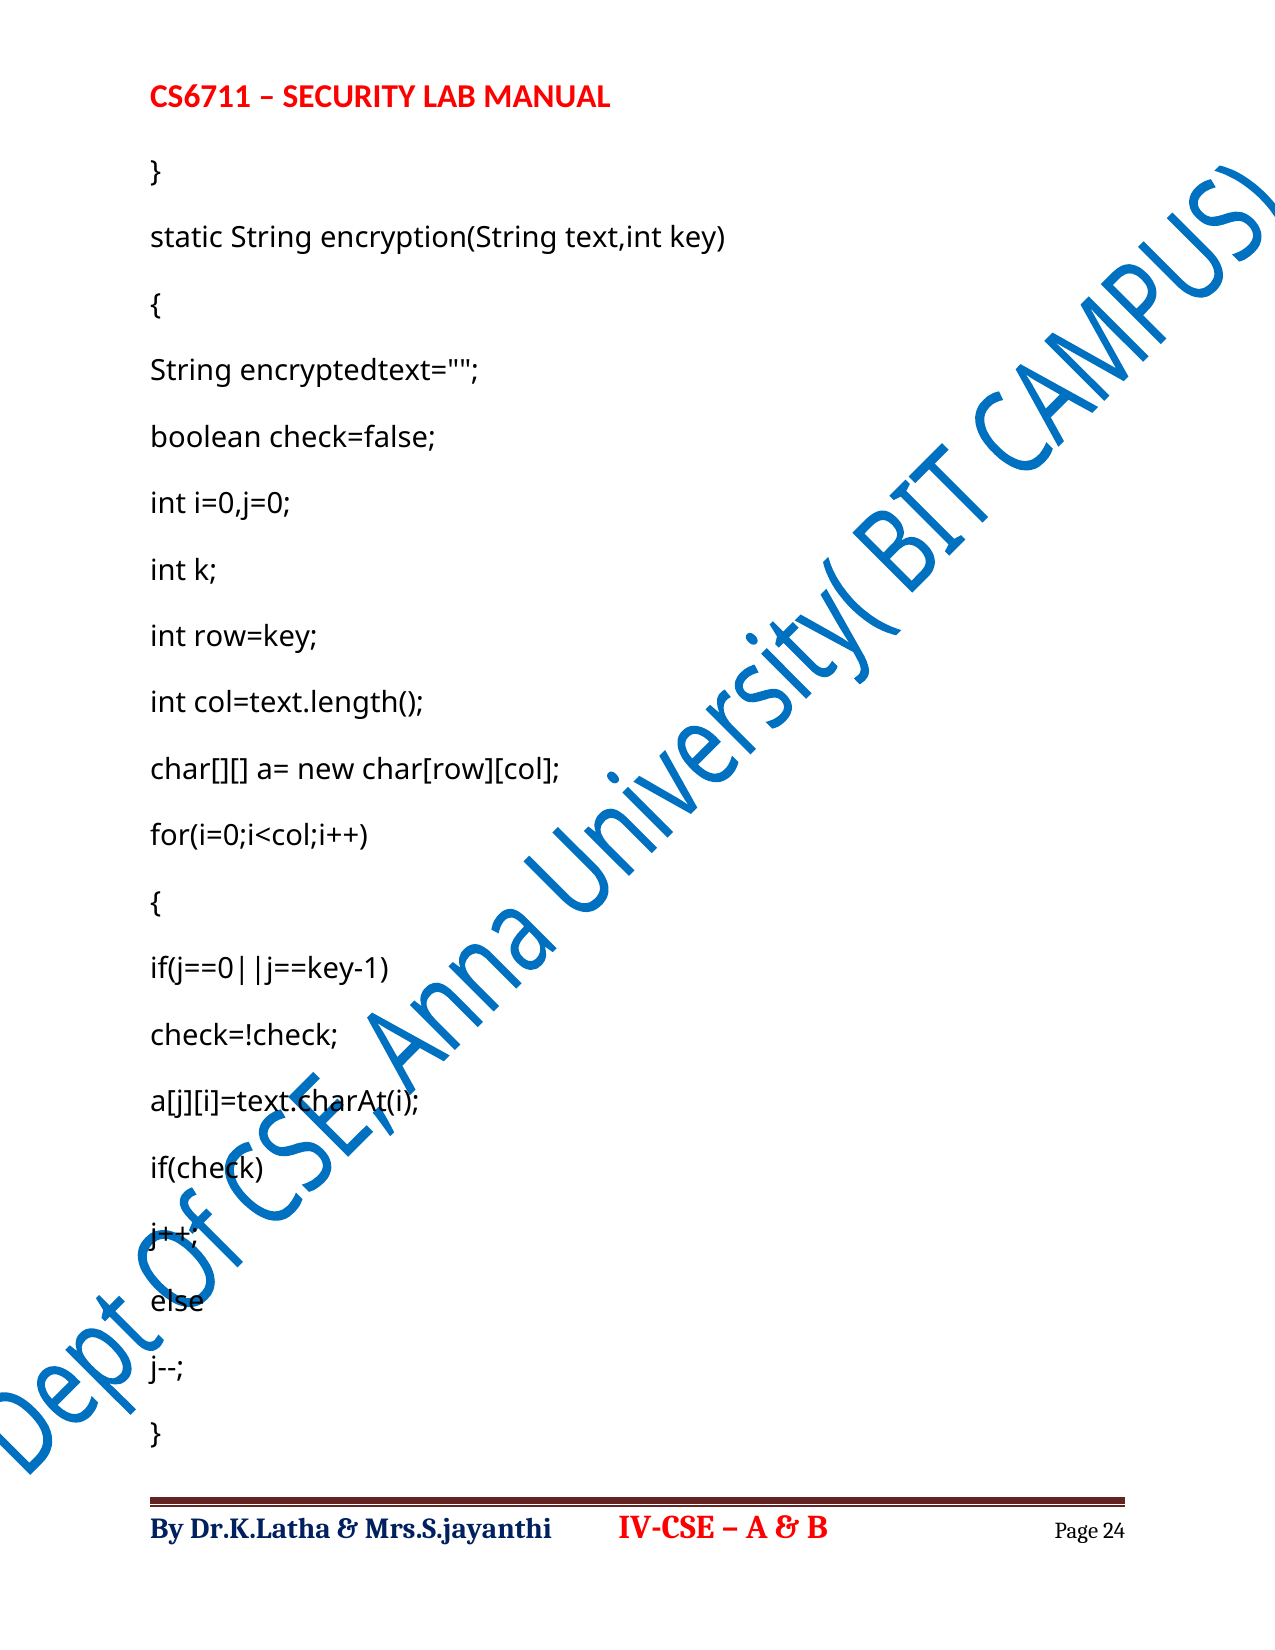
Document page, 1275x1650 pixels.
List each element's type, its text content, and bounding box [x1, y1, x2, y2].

text a[j][i]=text.charAt(i); [150, 1080, 1125, 1120]
text int k; [150, 549, 1125, 588]
text if(j==0||j==key-1) [150, 947, 1125, 987]
text } [150, 1413, 1125, 1452]
text for(i=0;i<col;i++) [150, 814, 1125, 854]
text static String encryption(String text,int key) [150, 216, 1125, 256]
text int i=0,j=0; [150, 482, 1125, 522]
text check=!check; [150, 1014, 1125, 1054]
text { [150, 881, 1125, 921]
text boolean check=false; [150, 416, 1125, 456]
text { [150, 283, 1125, 323]
text int col=text.length(); [150, 682, 1125, 721]
text char[][] a= new char[row][col]; [150, 748, 1125, 788]
text } [150, 150, 1125, 190]
text j++; [150, 1213, 1125, 1253]
text String encryptedtext=""; [150, 349, 1125, 389]
text if(check) [150, 1147, 1125, 1187]
text int row=key; [150, 615, 1125, 655]
text else [150, 1280, 1125, 1319]
text j--; [150, 1346, 1125, 1386]
